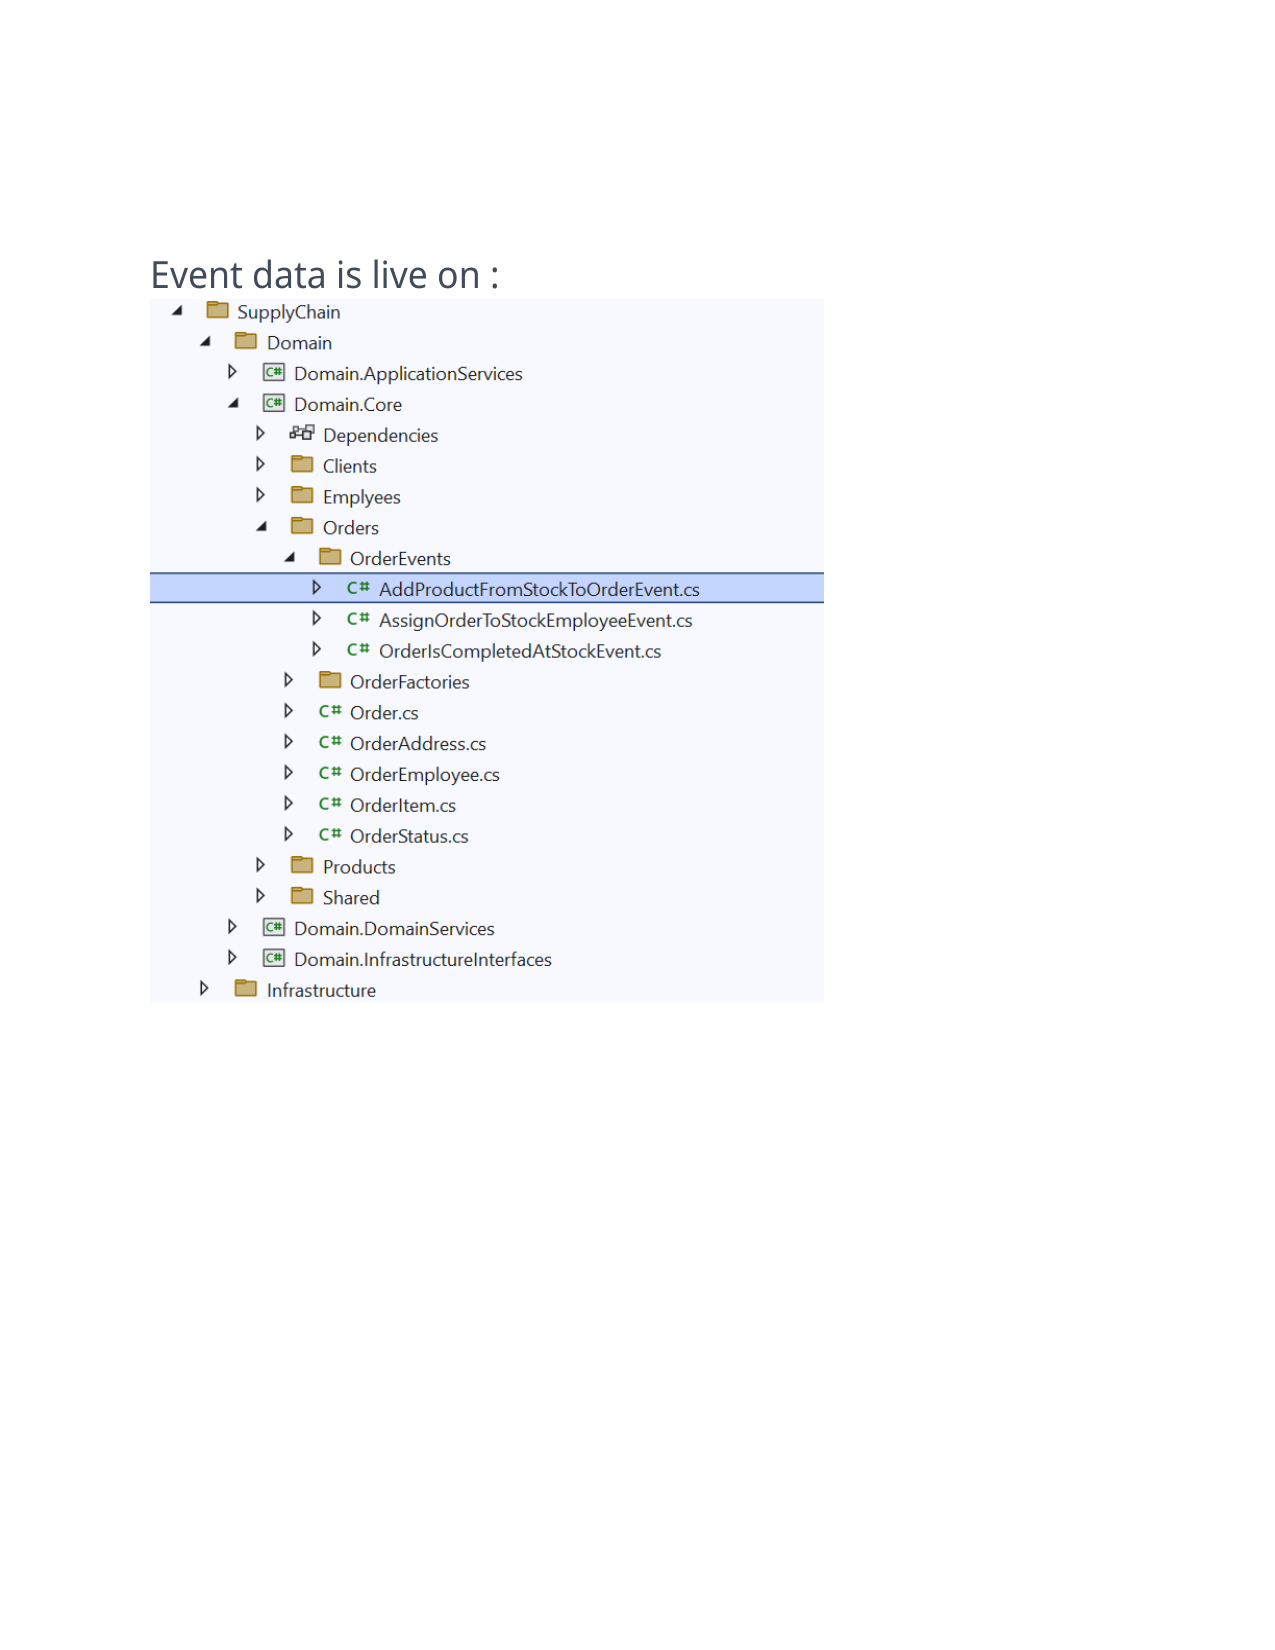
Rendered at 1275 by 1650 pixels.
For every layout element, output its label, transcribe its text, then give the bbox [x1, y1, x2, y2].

text Event data is live on : [150, 249, 1125, 300]
picture [150, 299, 824, 1003]
